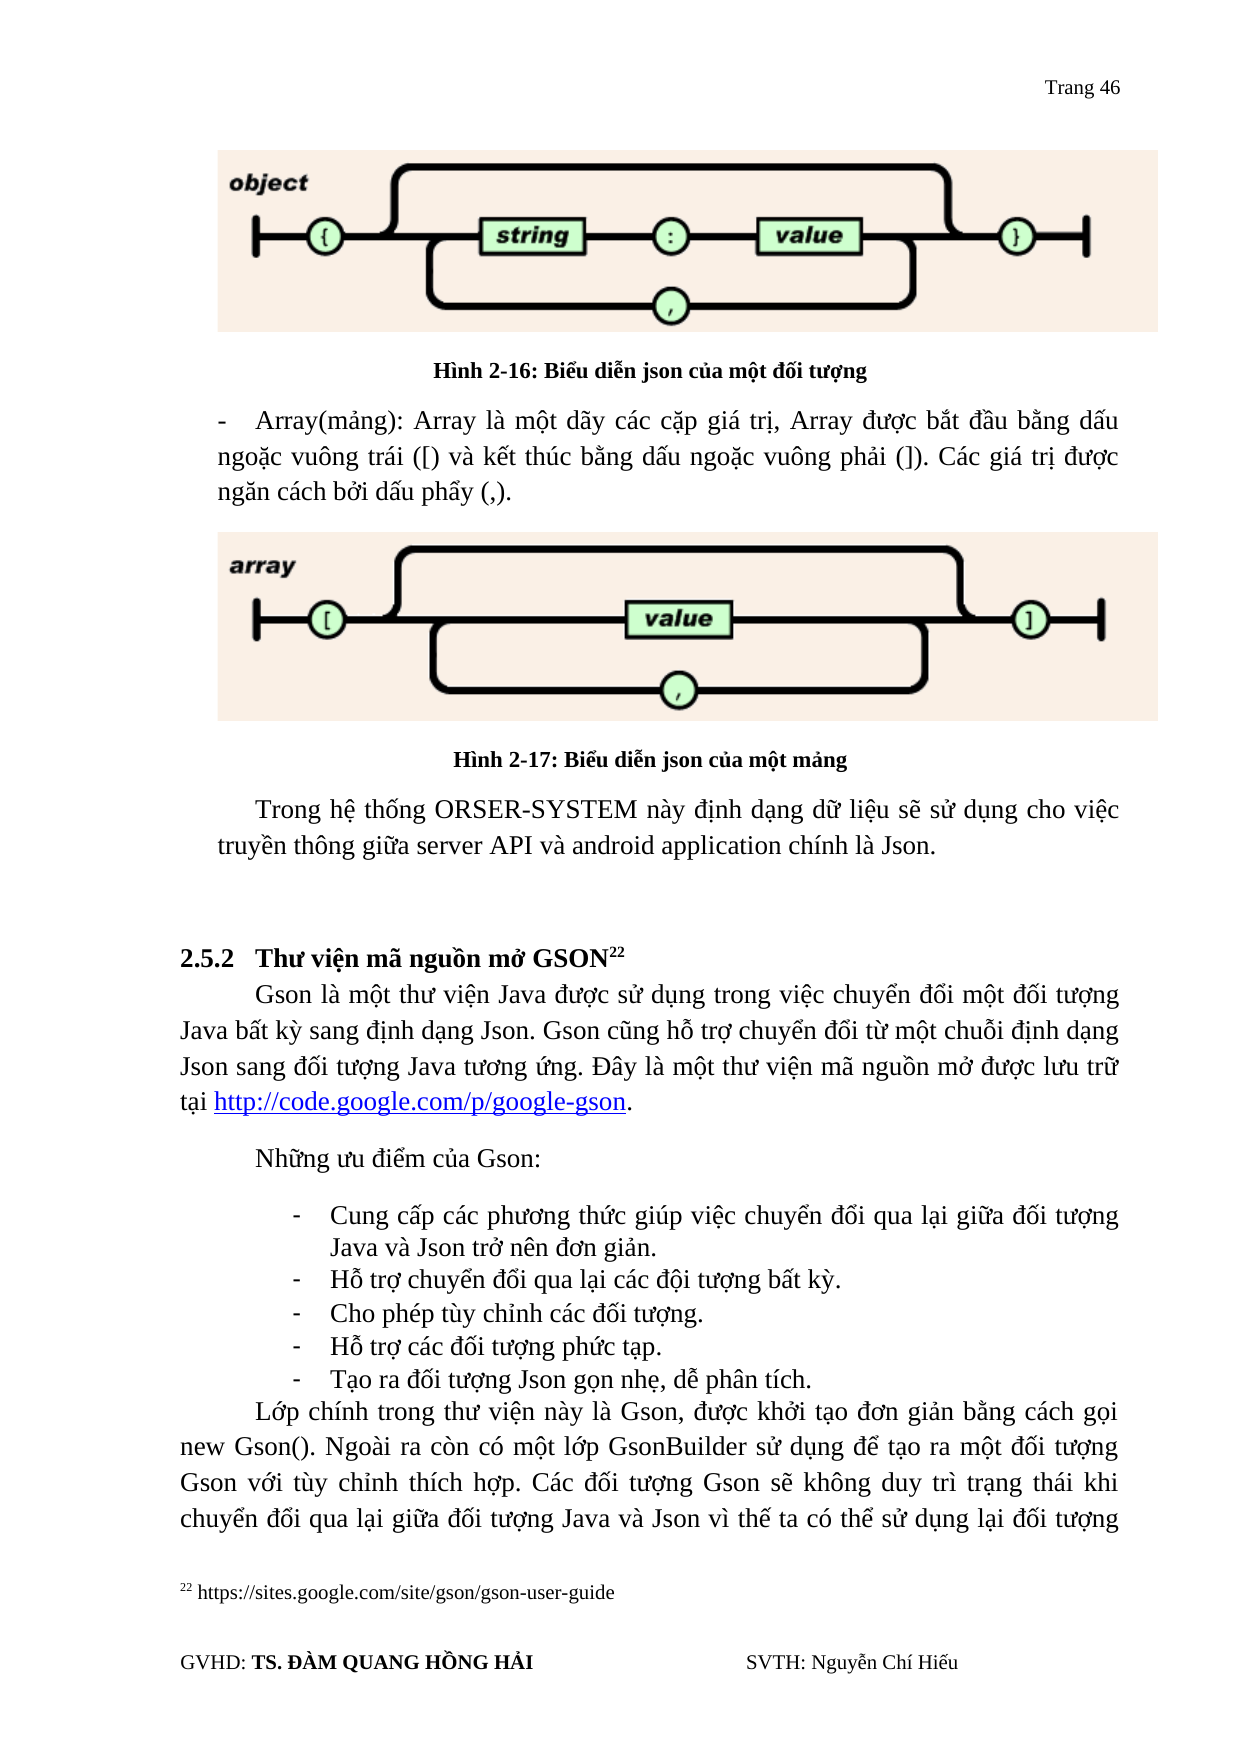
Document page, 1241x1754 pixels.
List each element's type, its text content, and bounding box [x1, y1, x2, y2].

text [180, 1395, 1120, 1533]
list Tạo ra đối tượng Json gọn nhẹ, dễ phân tích. [292, 1362, 1120, 1395]
picture [217, 150, 1158, 332]
text - Array(mảng): Array là một dãy các cặp giá trị, Array được bắt đầu bằng dấu ngoặc vuông trái ([) và kết thúc bằng dấu ngoặc vuông phải (]). Các giá trị được ngăn cách bởi dấu phẩy (,). [217, 404, 1120, 507]
text Gson là một thư viện Java được sử dụng trong việc chuyển đổi một đối tượng Java bất kỳ sang định dạng Json. Gson cũng hỗ trợ chuyển đổi từ một chuỗi định dạng Json sang đối tượng Java tương ứng. Đây là một thư viện mã nguồn mở được lưu trữ tại http://code.google.com/p/google-gson. [180, 978, 1120, 1117]
list Cho phép tùy chỉnh các đối tượng. [292, 1296, 1120, 1329]
list Hỗ trợ chuyển đổi qua lại các đội tượng bất kỳ. [292, 1263, 1120, 1296]
list Cung cấp các phương thức giúp việc chuyển đổi qua lại giữa đối tượng Java và Json trở nên đơn giản. [292, 1198, 1120, 1263]
list Hỗ trợ các đối tượng phức tạp. [292, 1329, 1120, 1362]
picture [217, 532, 1158, 721]
text Những ưu điểm của Gson: [180, 1142, 1120, 1173]
text Trong hệ thống ORSER-SYSTEM này định dạng dữ liệu sẽ sử dụng cho việc truyền thông giữa server API và android application chính là Json. [217, 794, 1120, 861]
subtitle Thư viện mã nguồn mở GSON [180, 942, 1120, 974]
